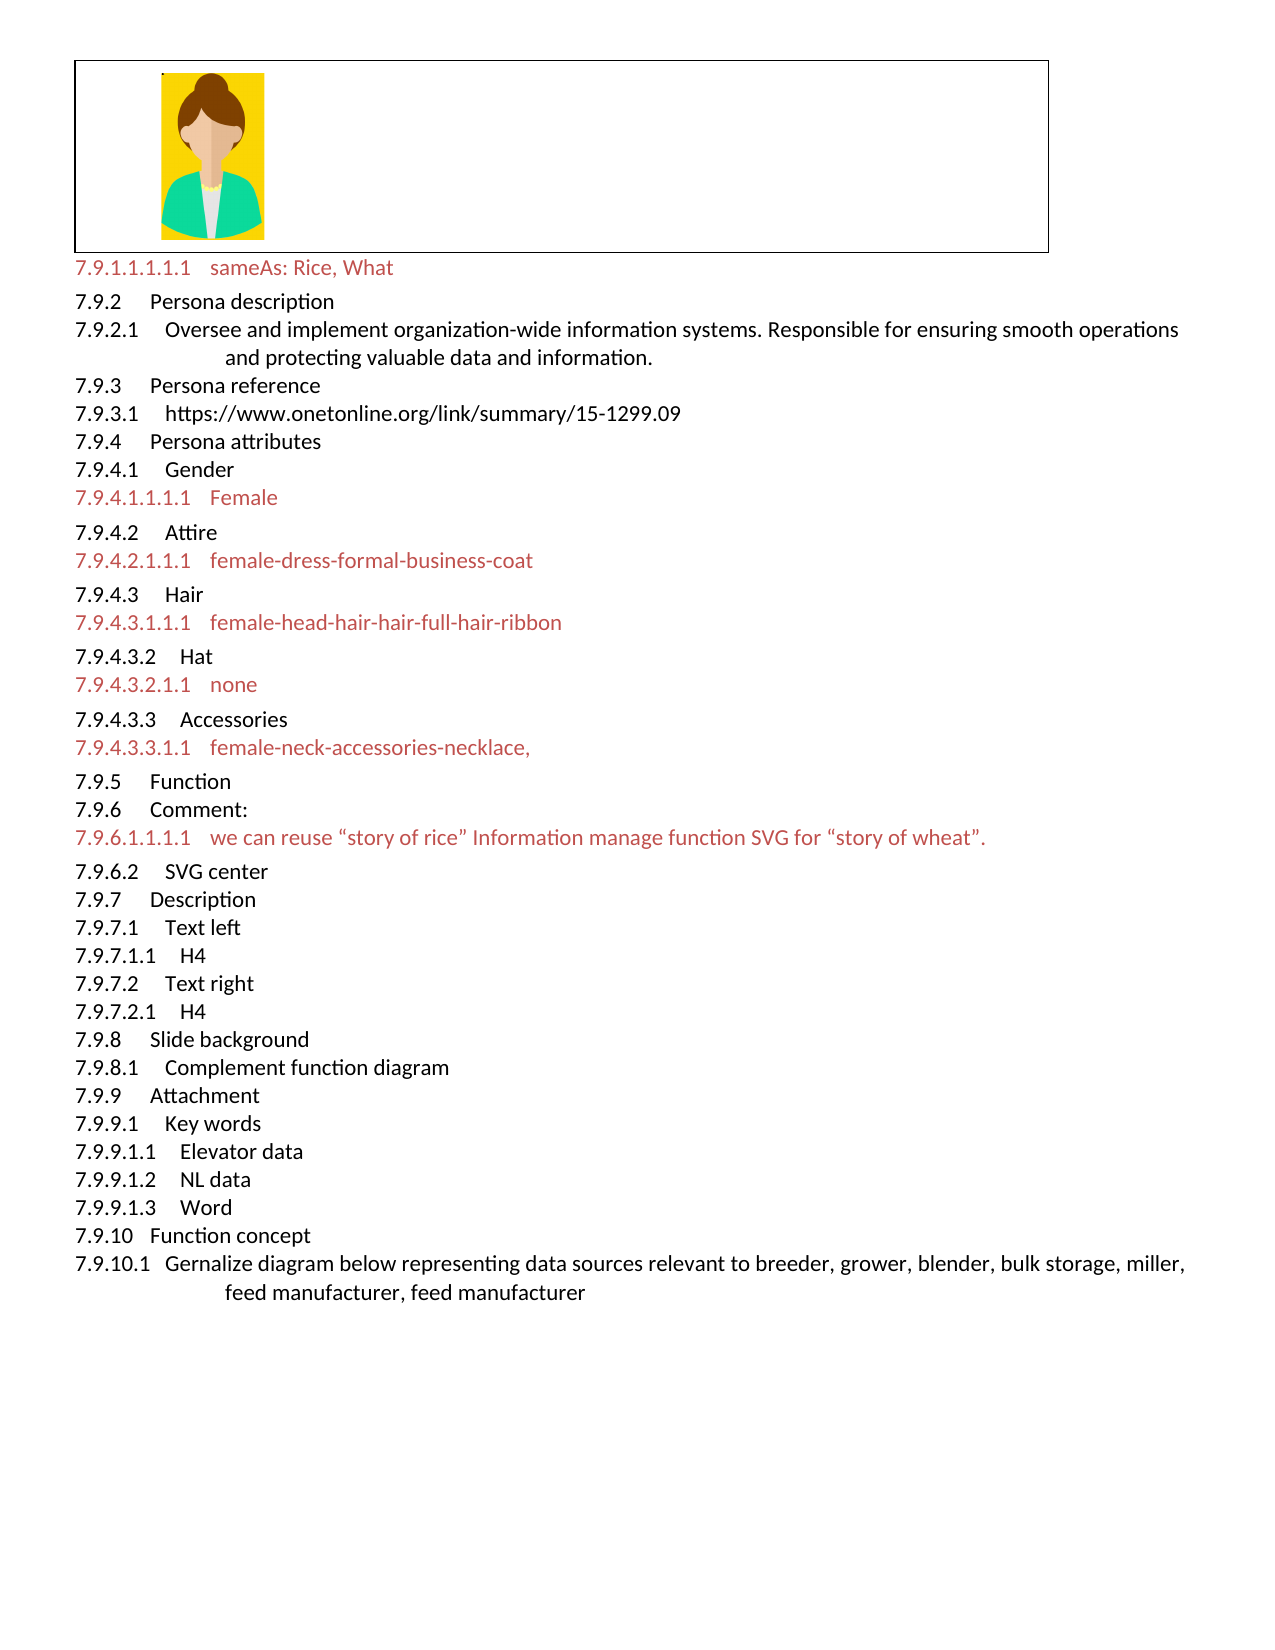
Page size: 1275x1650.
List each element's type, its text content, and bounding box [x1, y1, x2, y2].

picture [161, 73, 265, 240]
subtitle Key words [75, 1109, 1200, 1137]
subtitle Attire [75, 518, 1200, 546]
subtitle Comment: [75, 795, 1200, 823]
subtitle Female [75, 483, 1200, 512]
subtitle Accessories [75, 705, 1200, 733]
subtitle Gender [75, 456, 1200, 483]
subtitle H4 [75, 997, 1200, 1025]
subtitle Oversee and implement organization-wide information systems. Responsible for ensuring smooth operations and protecting valuable data and information. [75, 315, 1200, 371]
subtitle Hat [75, 642, 1200, 670]
subtitle sameAs: Rice, What [75, 253, 1200, 281]
subtitle Attachment [75, 1081, 1200, 1109]
subtitle Gernalize diagram below representing data sources relevant to breeder, grower, blender, bulk storage, miller, feed manufacturer, feed manufacturer [75, 1249, 1200, 1306]
subtitle SVG center [75, 857, 1200, 885]
subtitle we can reuse “story of rice” Information manage function SVG for “story of wheat”. [75, 823, 1200, 851]
subtitle Text left [75, 913, 1200, 941]
subtitle H4 [75, 941, 1200, 969]
subtitle Word [75, 1193, 1200, 1222]
subtitle female-neck-accessories-necklace, [75, 733, 1200, 761]
subtitle Hair [75, 580, 1200, 608]
subtitle Complement function diagram [75, 1053, 1200, 1081]
subtitle Function concept [75, 1222, 1200, 1249]
subtitle Description [75, 885, 1200, 913]
subtitle Slide background [75, 1025, 1200, 1053]
subtitle Elevator data [75, 1137, 1200, 1166]
subtitle Text right [75, 969, 1200, 997]
subtitle none [75, 670, 1200, 698]
subtitle https://www.onetonline.org/link/summary/15-1299.09 [75, 399, 1200, 427]
subtitle Persona reference [75, 371, 1200, 399]
subtitle Persona description [75, 287, 1200, 315]
subtitle female-dress-formal-business-coat [75, 546, 1200, 574]
subtitle NL data [75, 1166, 1200, 1193]
subtitle female-head-hair-hair-full-hair-ribbon [75, 608, 1200, 636]
subtitle Persona attributes [75, 427, 1200, 456]
table_header [76, 61, 1048, 252]
subtitle Function [75, 767, 1200, 795]
